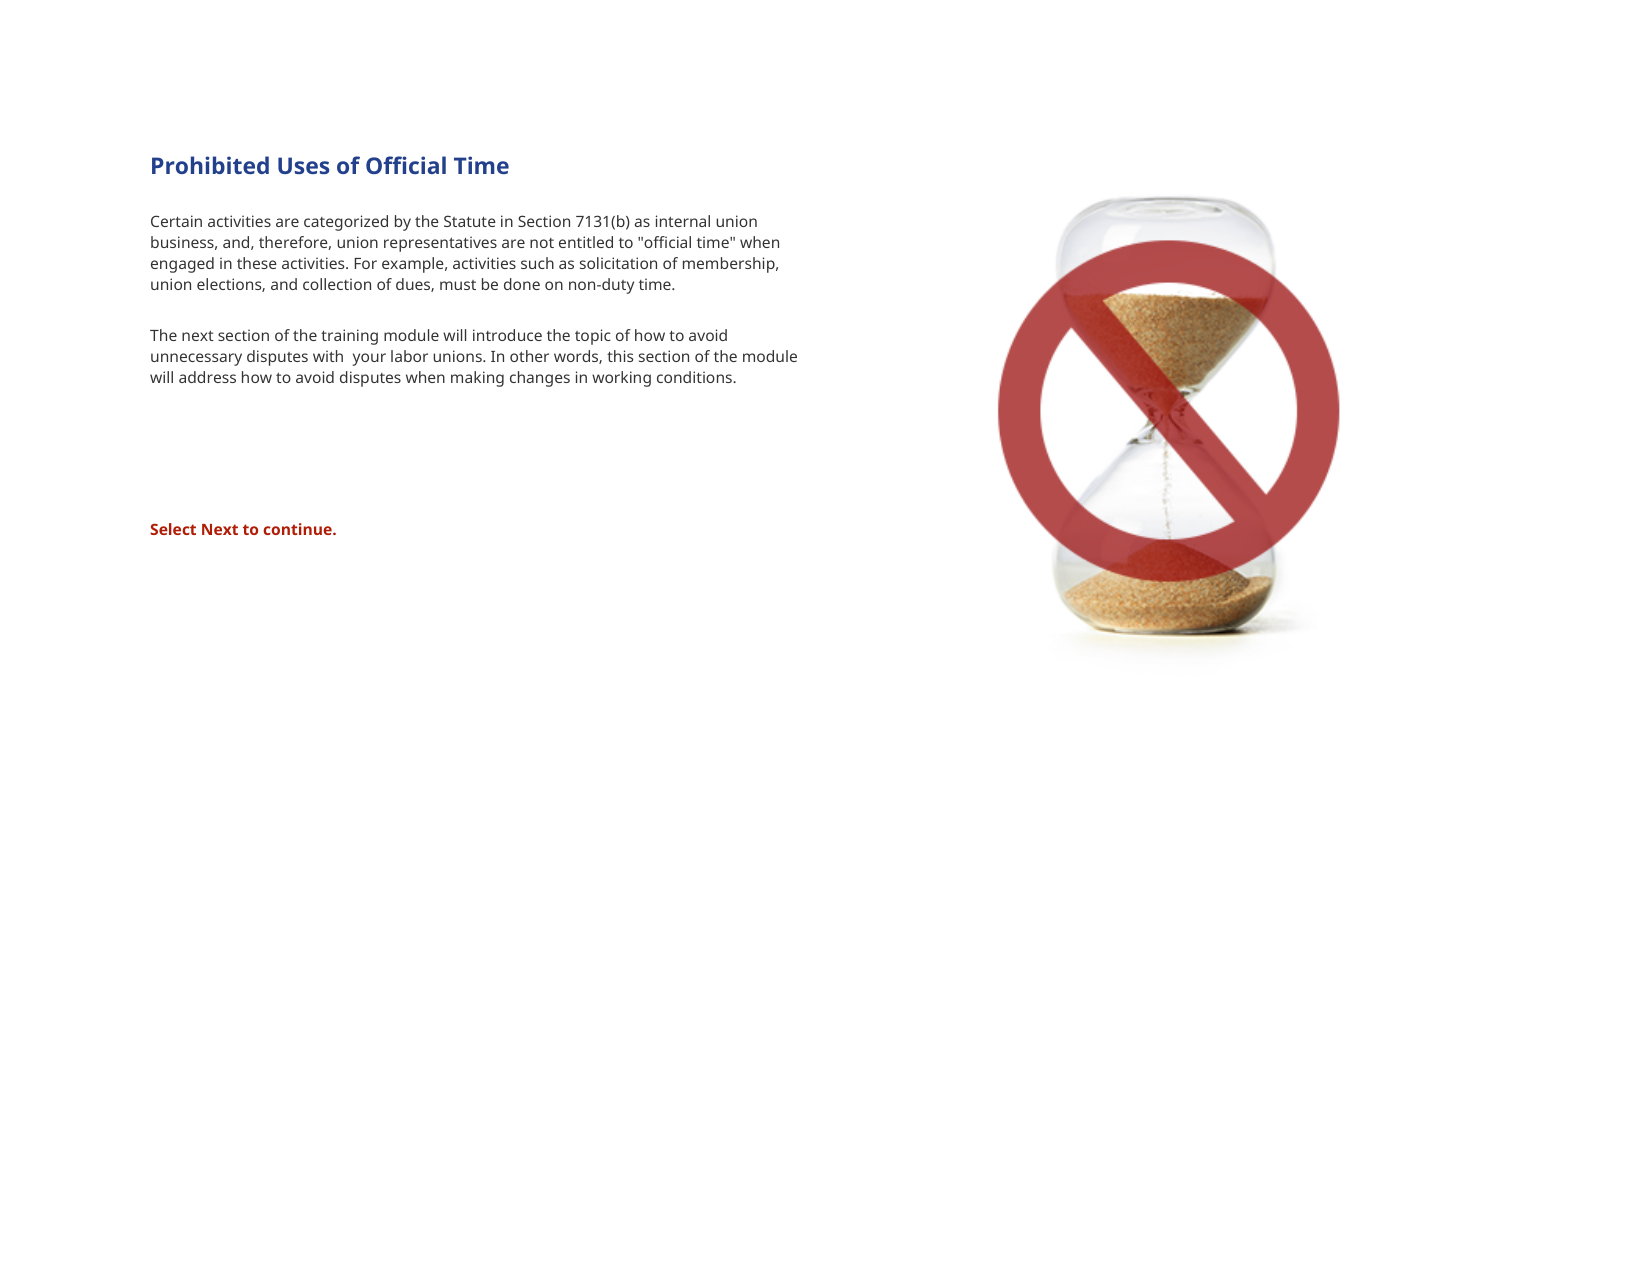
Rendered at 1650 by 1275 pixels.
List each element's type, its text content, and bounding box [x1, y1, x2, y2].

text The next section of the training module will introduce the topic of how to avoid unnecessary disputes with your labor unions. In other words, this section of the module will address how to avoid disputes when making changes in working conditions. [150, 324, 832, 388]
picture [832, 153, 1532, 679]
text Select Next to continue. [150, 518, 832, 539]
text Certain activities are categorized by the Statute in Section 7131(b) as internal union business, and, therefore, union representatives are not entitled to "official time" when engaged in these activities. For example, activities such as solicitation of membership, union elections, and collection of dues, must be done on non-duty time. [150, 210, 832, 295]
text Prohibited Uses of Official Time [150, 150, 1500, 181]
